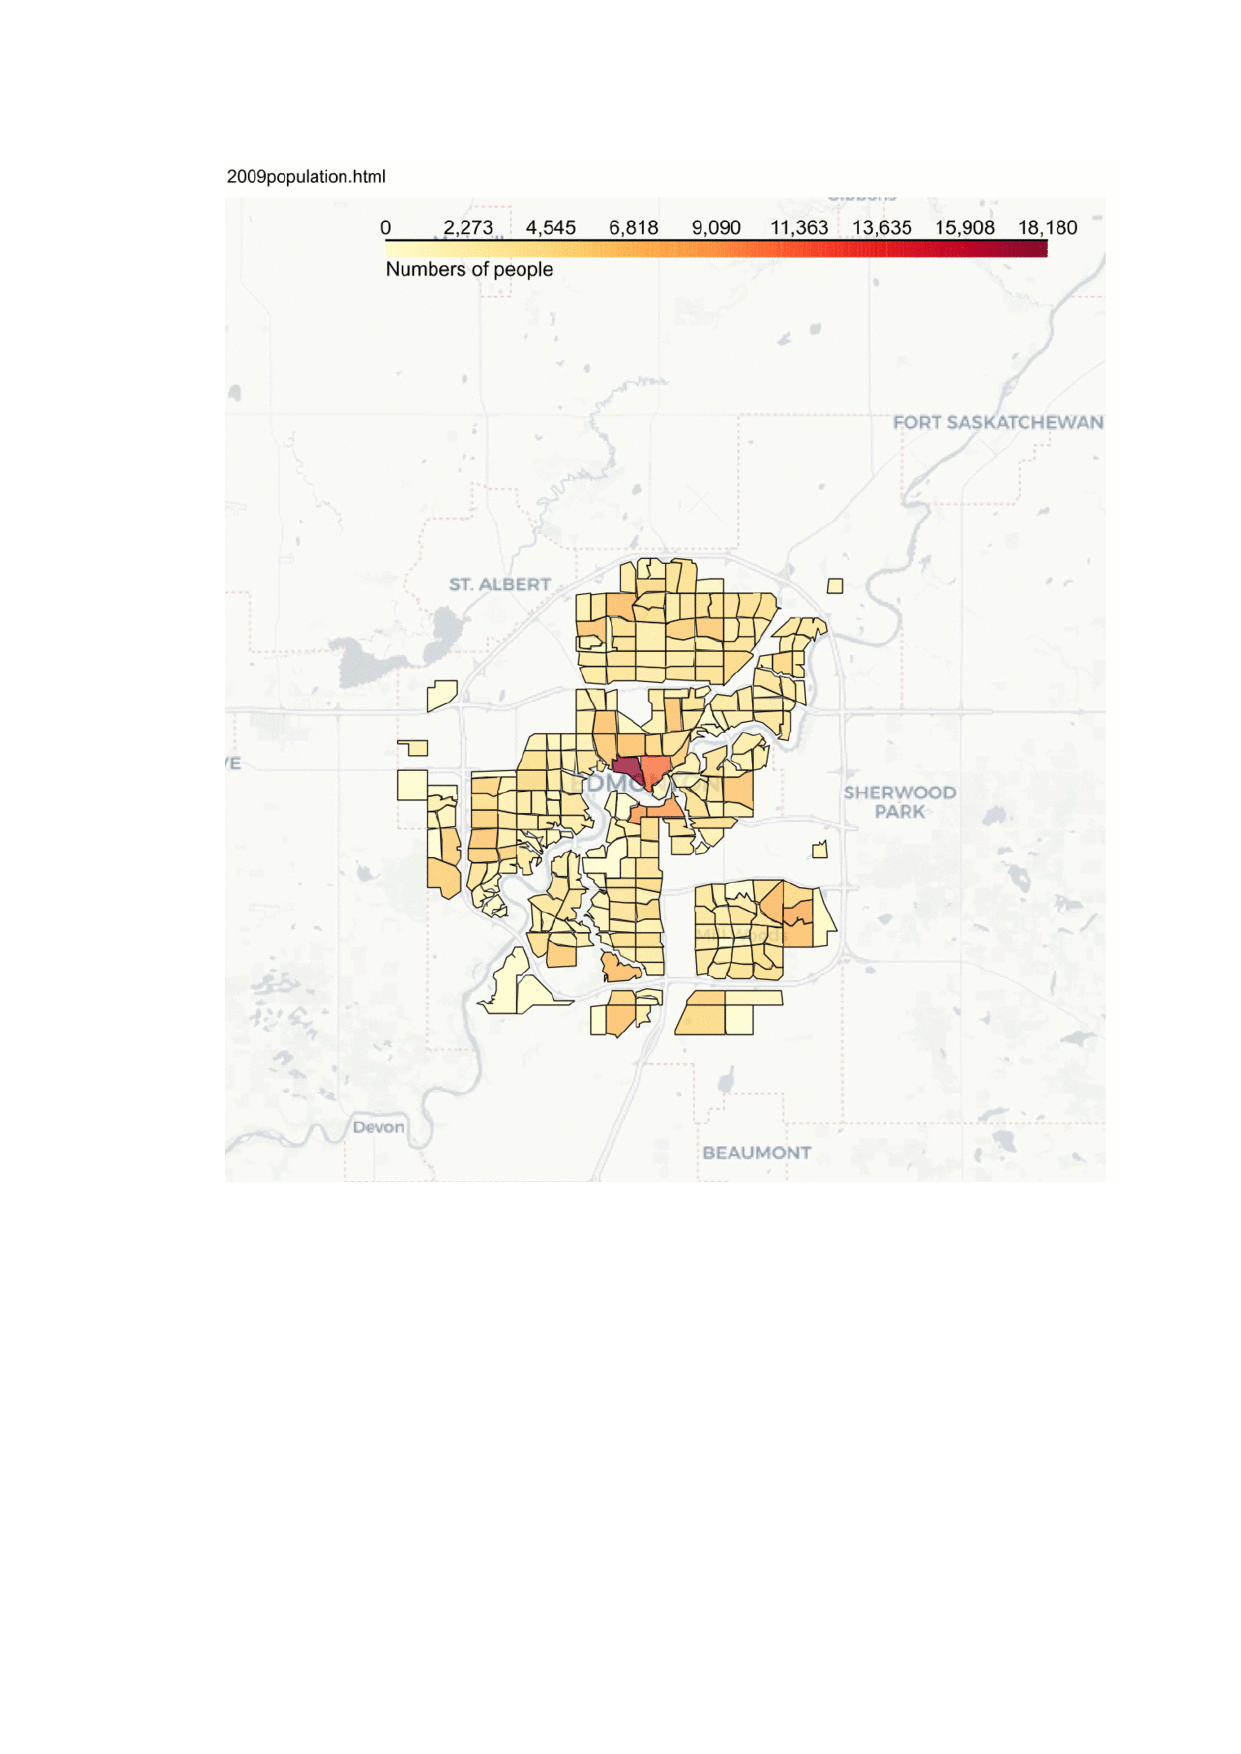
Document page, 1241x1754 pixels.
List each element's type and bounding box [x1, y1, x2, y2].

picture [225, 162, 1117, 1182]
